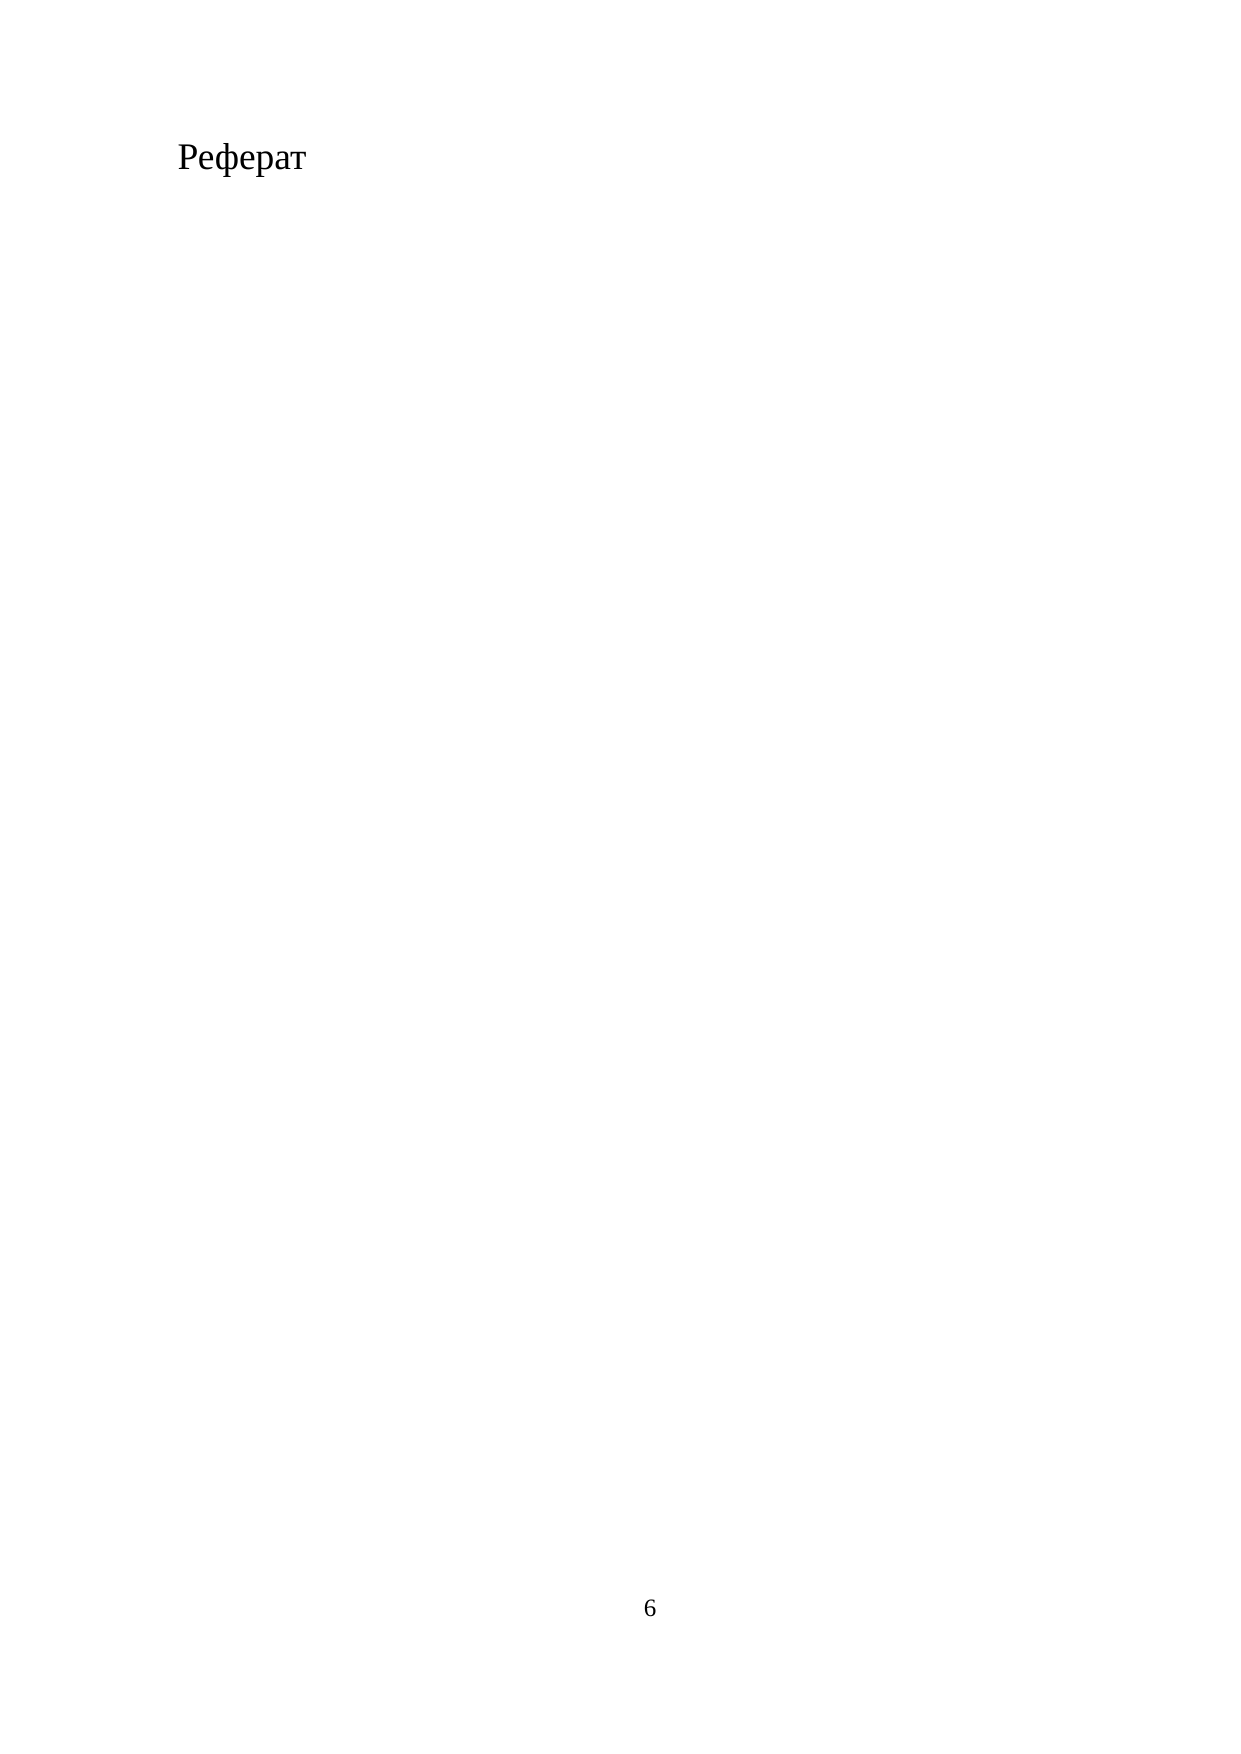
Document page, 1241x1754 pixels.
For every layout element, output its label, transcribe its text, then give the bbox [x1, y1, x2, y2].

subtitle Реферат [177, 135, 1122, 178]
